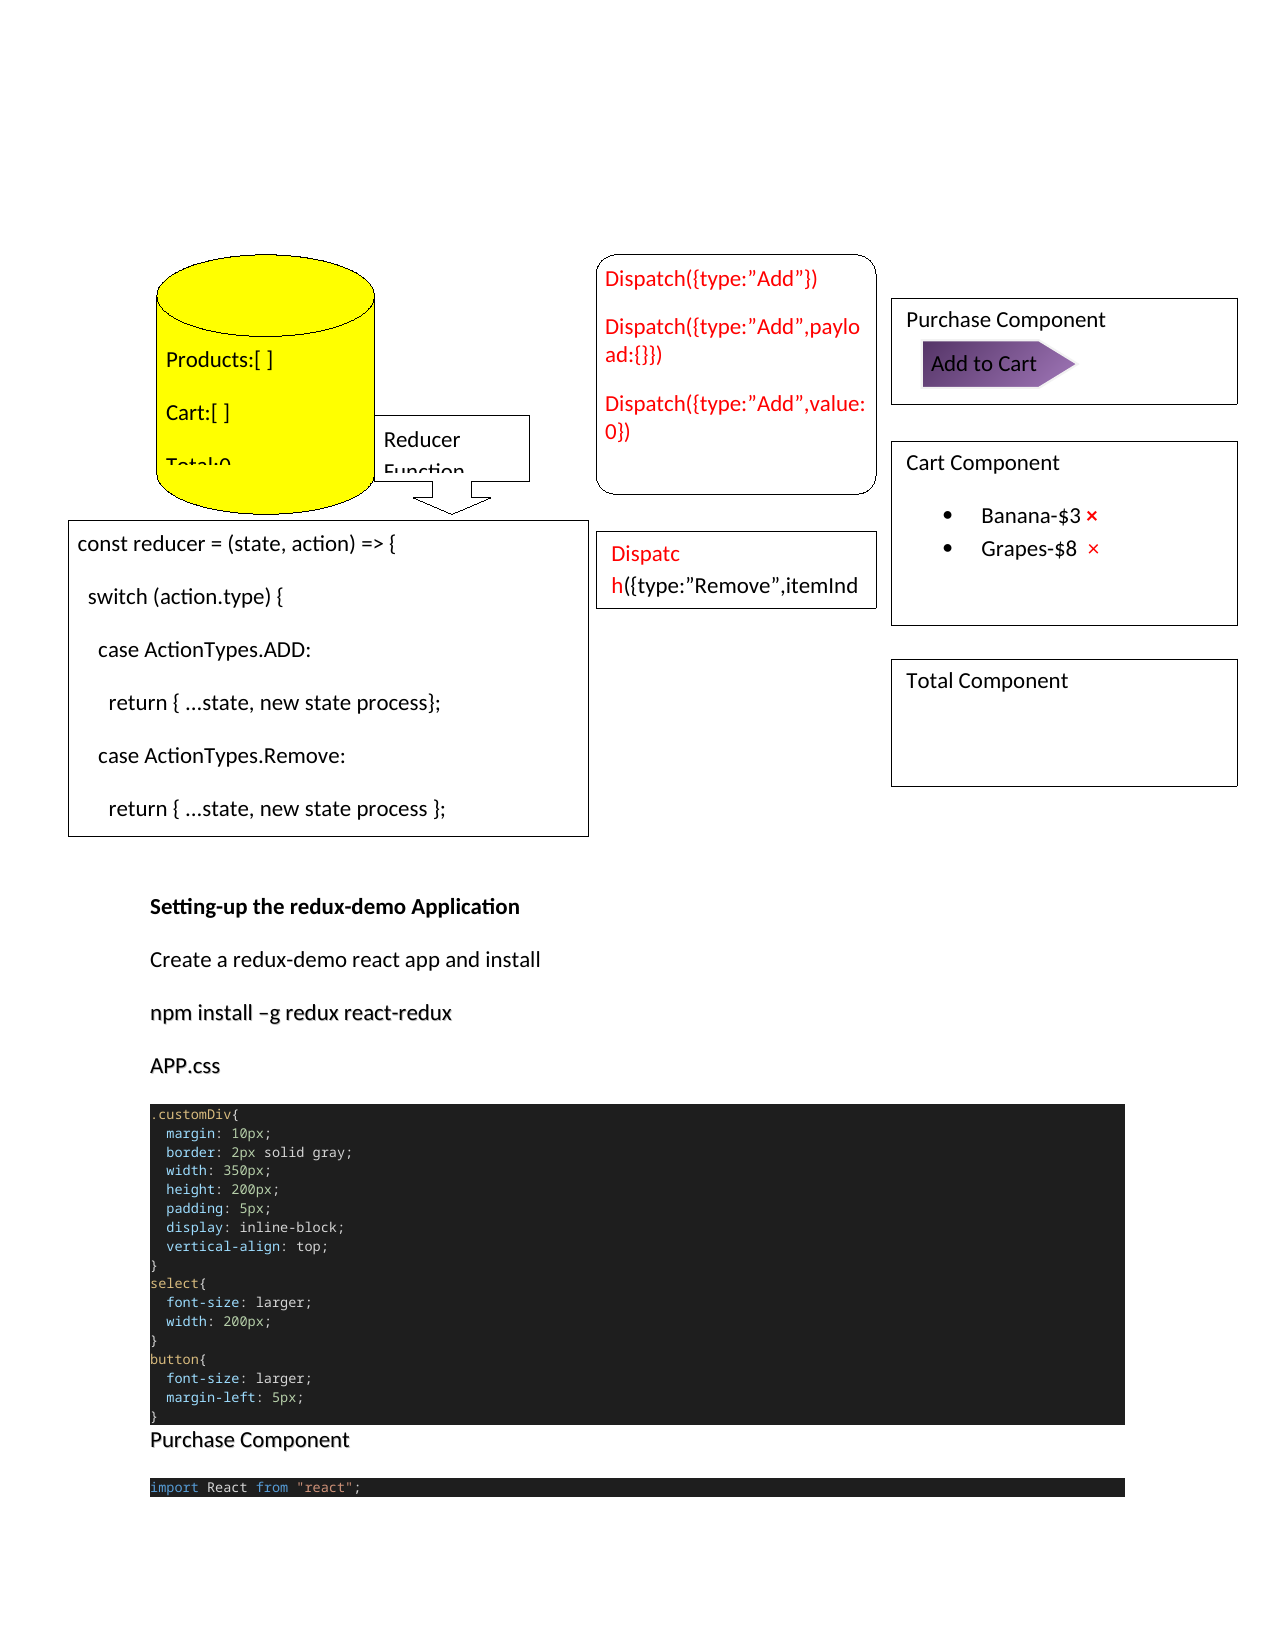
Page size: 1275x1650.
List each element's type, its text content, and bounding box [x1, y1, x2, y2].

text } [150, 1406, 1125, 1425]
text } [150, 1331, 1125, 1349]
text Setting-up the redux-demo Application [150, 892, 1125, 920]
text select{ [150, 1274, 1125, 1293]
text Purchase Component [150, 1425, 1125, 1453]
text font-size: larger; [150, 1293, 1125, 1312]
text border: 2px solid gray; [150, 1142, 1125, 1161]
text font-size: larger; [150, 1368, 1125, 1387]
text height: 200px; [150, 1180, 1125, 1199]
text display: inline-block; [150, 1217, 1125, 1236]
text .customDiv{ [150, 1104, 1125, 1123]
text Create a redux-demo react app and install [150, 945, 1125, 973]
text width: 350px; [150, 1161, 1125, 1180]
text vertical-align: top; [150, 1236, 1125, 1255]
text width: 200px; [150, 1312, 1125, 1331]
text import React from "react"; [150, 1478, 1125, 1497]
text margin-left: 5px; [150, 1387, 1125, 1406]
text button{ [150, 1349, 1125, 1368]
text npm install –g redux react-redux [150, 998, 1125, 1026]
text } [150, 1255, 1125, 1274]
text padding: 5px; [150, 1199, 1125, 1217]
text margin: 10px; [150, 1123, 1125, 1142]
text APP.css [150, 1051, 1125, 1079]
